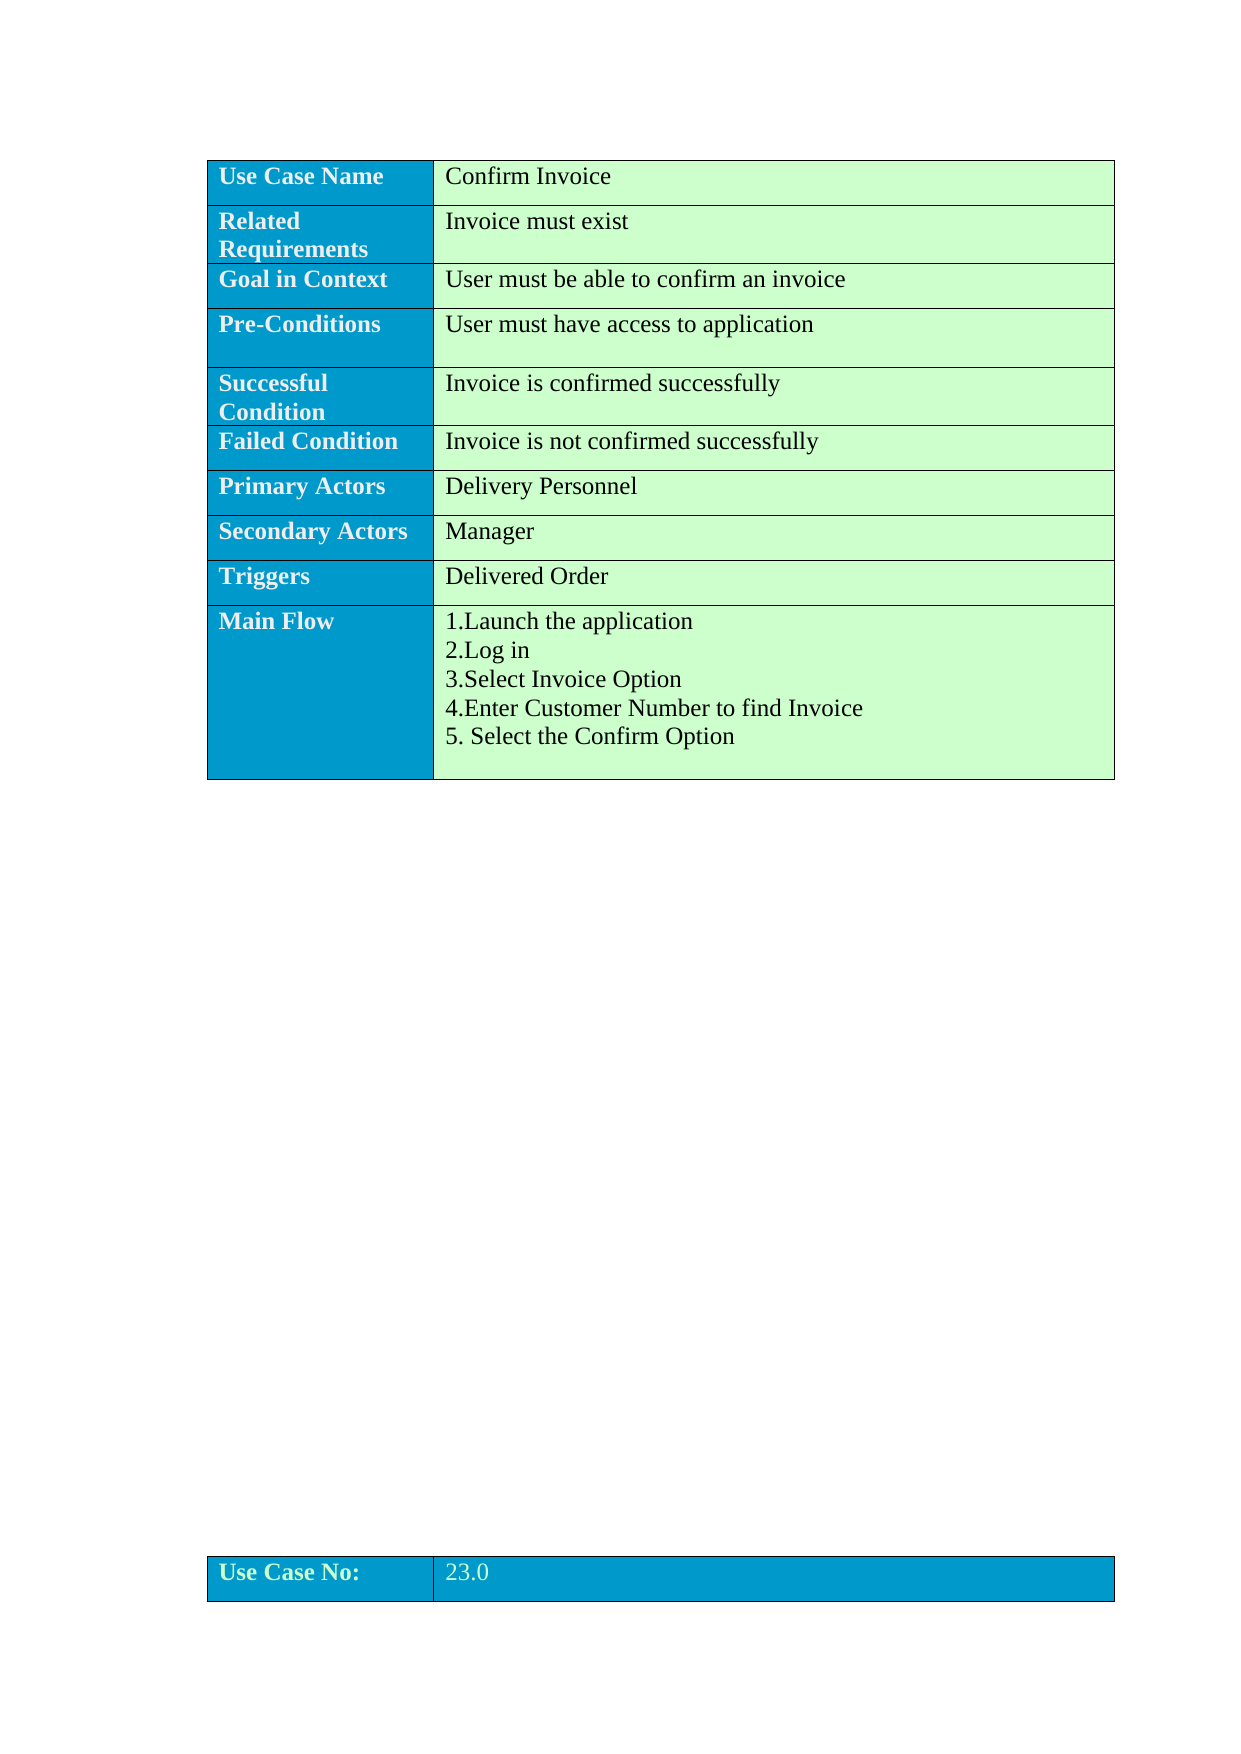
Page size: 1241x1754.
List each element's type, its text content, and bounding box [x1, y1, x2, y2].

table_cell Delivery Personnel [434, 471, 1114, 515]
table_cell Related Requirements [208, 206, 433, 263]
table_cell Secondary Actors [208, 516, 433, 560]
table_cell Failed Condition [208, 426, 433, 470]
table_cell Delivered Order [434, 561, 1114, 605]
table_cell Invoice is confirmed successfully [434, 368, 1114, 425]
table_cell Successful Condition [208, 368, 433, 425]
table_cell 1.Launch the application 2.Log in 3.Select Invoice Option 4.Enter Customer Number to find Invoice 5. Select the Confirm Option [434, 606, 1114, 779]
table_cell Manager [434, 516, 1114, 560]
table_header Use Case No: [208, 1557, 433, 1601]
table_cell Goal in Context [208, 264, 433, 308]
table_cell User must be able to confirm an invoice [434, 264, 1114, 308]
table_header 23.0 [434, 1557, 1114, 1601]
table_cell Primary Actors [208, 471, 433, 515]
table_cell Use Case Name [208, 161, 433, 205]
table_cell Confirm Invoice [434, 161, 1114, 205]
table_cell Invoice must exist [434, 206, 1114, 263]
table_cell User must have access to application [434, 309, 1114, 367]
table_cell Pre-Conditions [208, 309, 433, 367]
table_cell Invoice is not confirmed successfully [434, 426, 1114, 470]
table_cell Triggers [208, 561, 433, 605]
table_cell Main Flow [208, 606, 433, 779]
